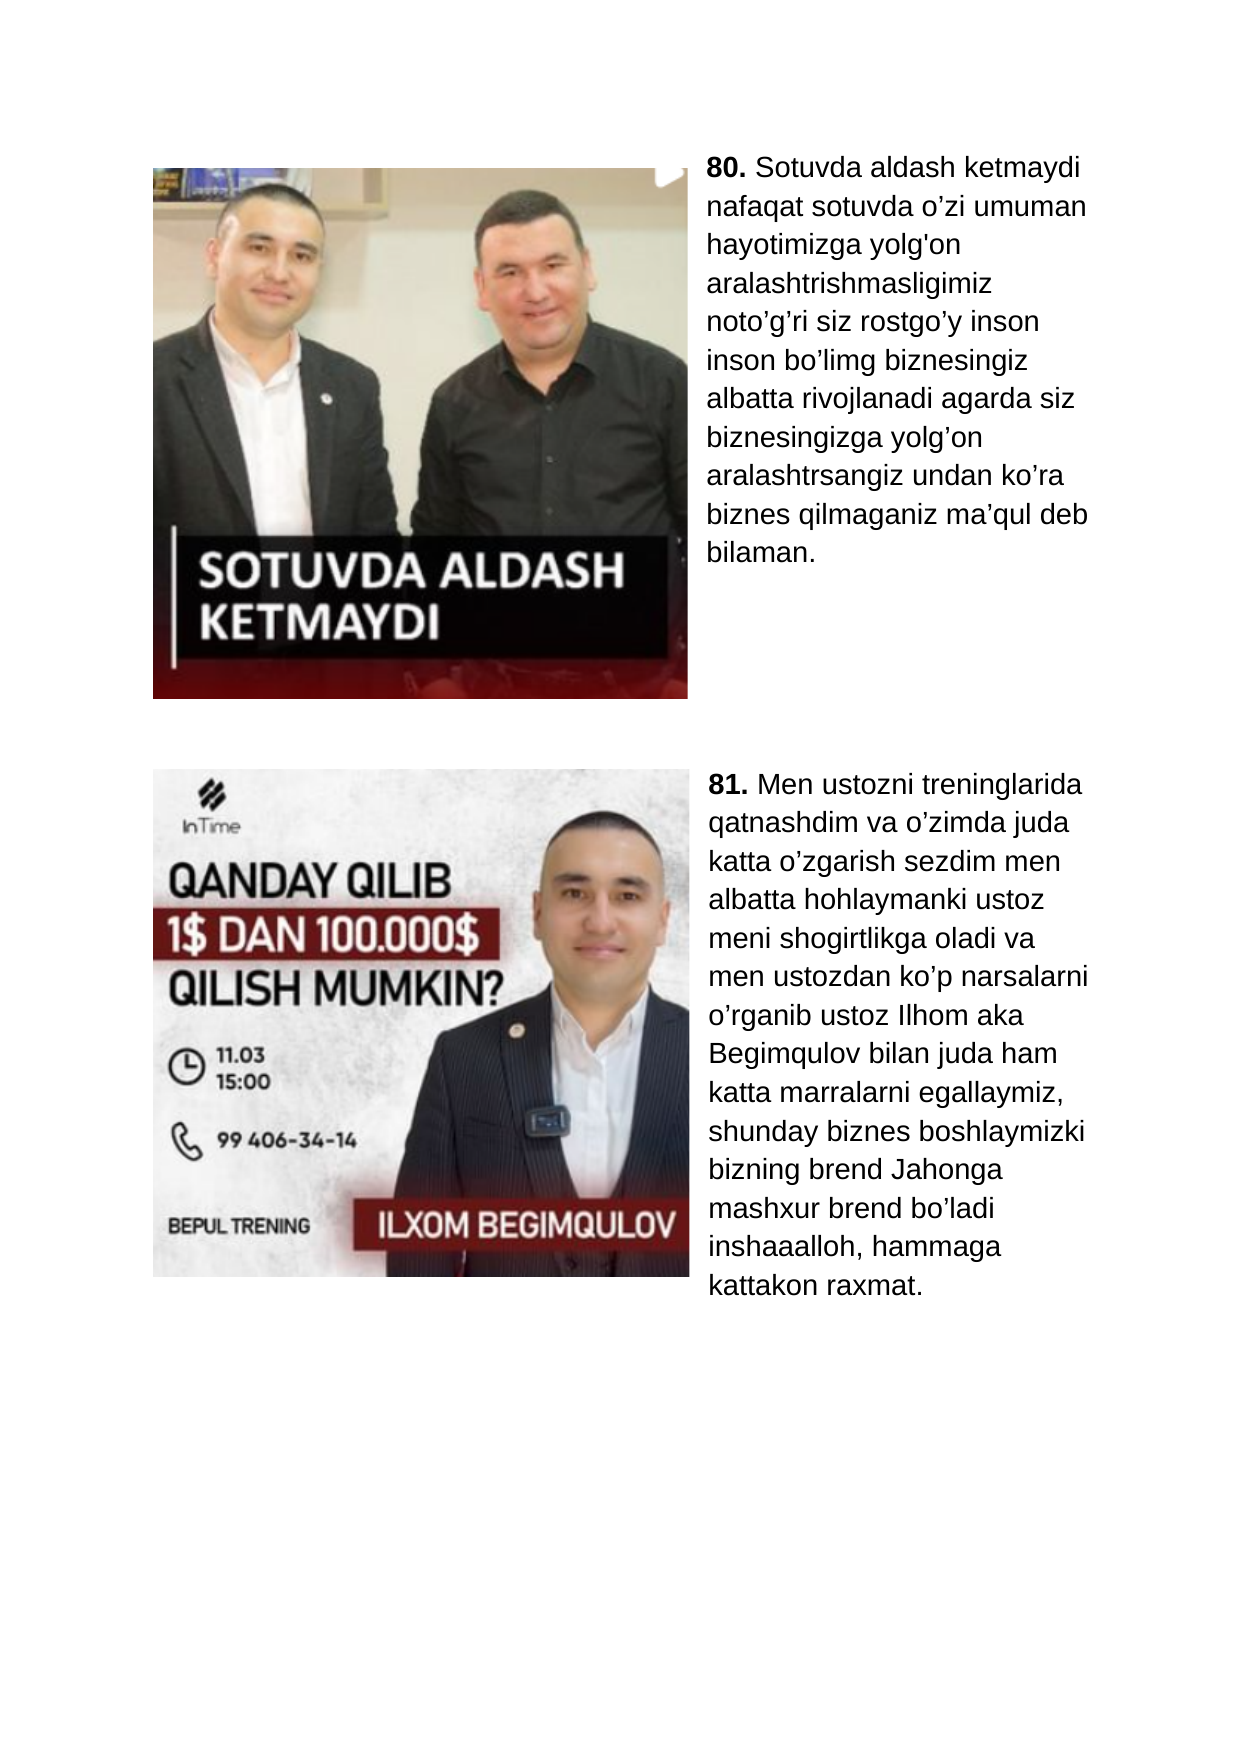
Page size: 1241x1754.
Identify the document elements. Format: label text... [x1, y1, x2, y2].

picture [153, 168, 688, 699]
picture [153, 769, 690, 1277]
text 80. Sotuvda aldash ketmaydi nafaqat sotuvda o’zi umuman hayotimizga yolg'on aralashtrishmasligimiz noto’g’ri siz rostgo’y inson inson bo’limg biznesingiz albatta rivojlanadi agarda siz biznesingizga yolg’on aralashtrsangiz undan ko’ra biznes qilmaganiz ma’qul deb bilaman. [150, 150, 1090, 569]
